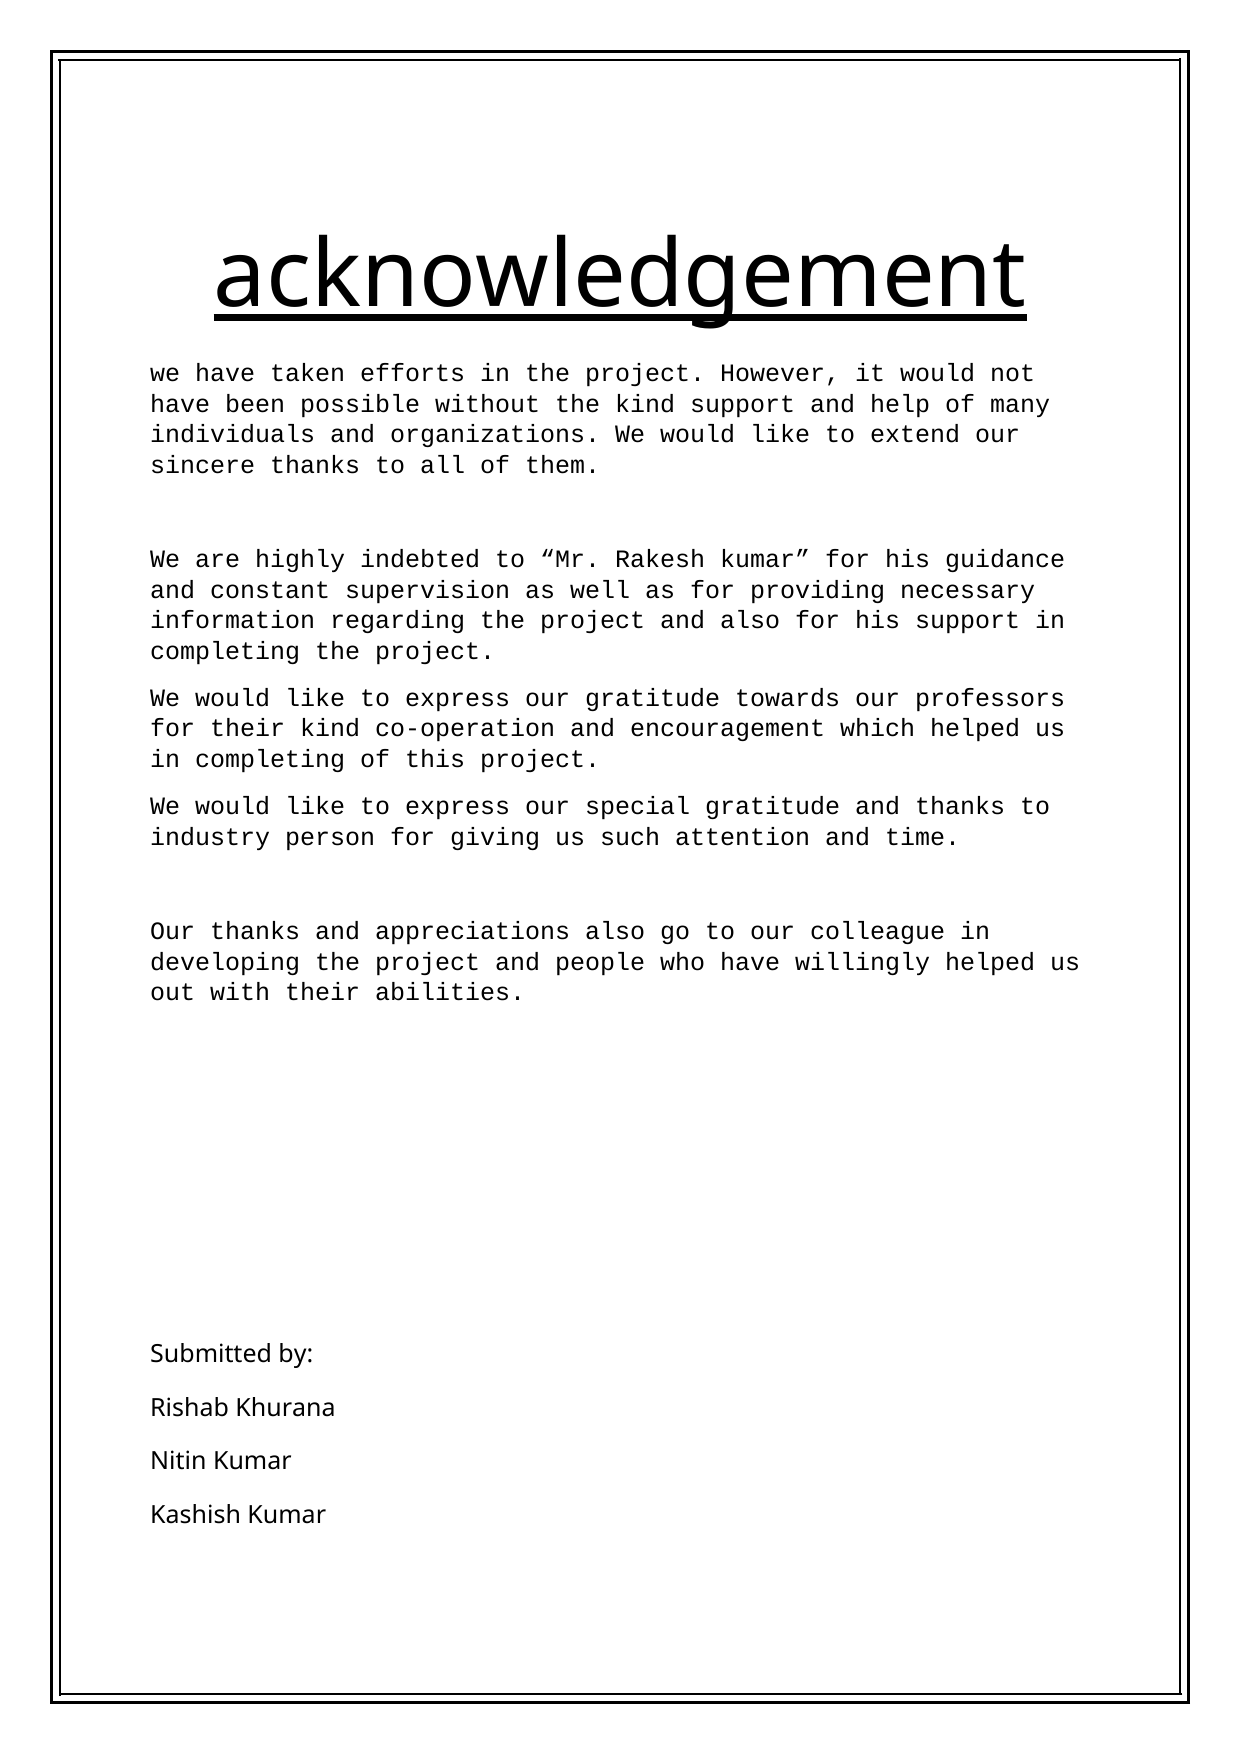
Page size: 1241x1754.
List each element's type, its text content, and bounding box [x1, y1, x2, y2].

text Submitted by: [150, 1336, 1090, 1370]
text We would like to express our special gratitude and thanks to industry person for giving us such attention and time. [150, 794, 1090, 852]
text Kashish Kumar [150, 1496, 1090, 1530]
text we have taken efforts in the project. However, it would not have been possible without the kind support and help of many individuals and organizations. We would like to extend our sincere thanks to all of them. [150, 361, 1090, 481]
text Rishab Khurana [150, 1389, 1090, 1423]
text We are highly indebted to “Mr. Rakesh kumar” for his guidance and constant supervision as well as for providing necessary information regarding the project and also for his support in completing the project. [150, 547, 1090, 667]
text acknowledgement [150, 206, 1090, 334]
text Nitin Kumar [150, 1443, 1090, 1477]
text We would like to express our gratitude towards our professors for their kind co-operation and encouragement which helped us in completing of this project. [150, 685, 1090, 775]
text Our thanks and appreciations also go to our colleague in developing the project and people who have willingly helped us out with their abilities. [150, 918, 1090, 1008]
